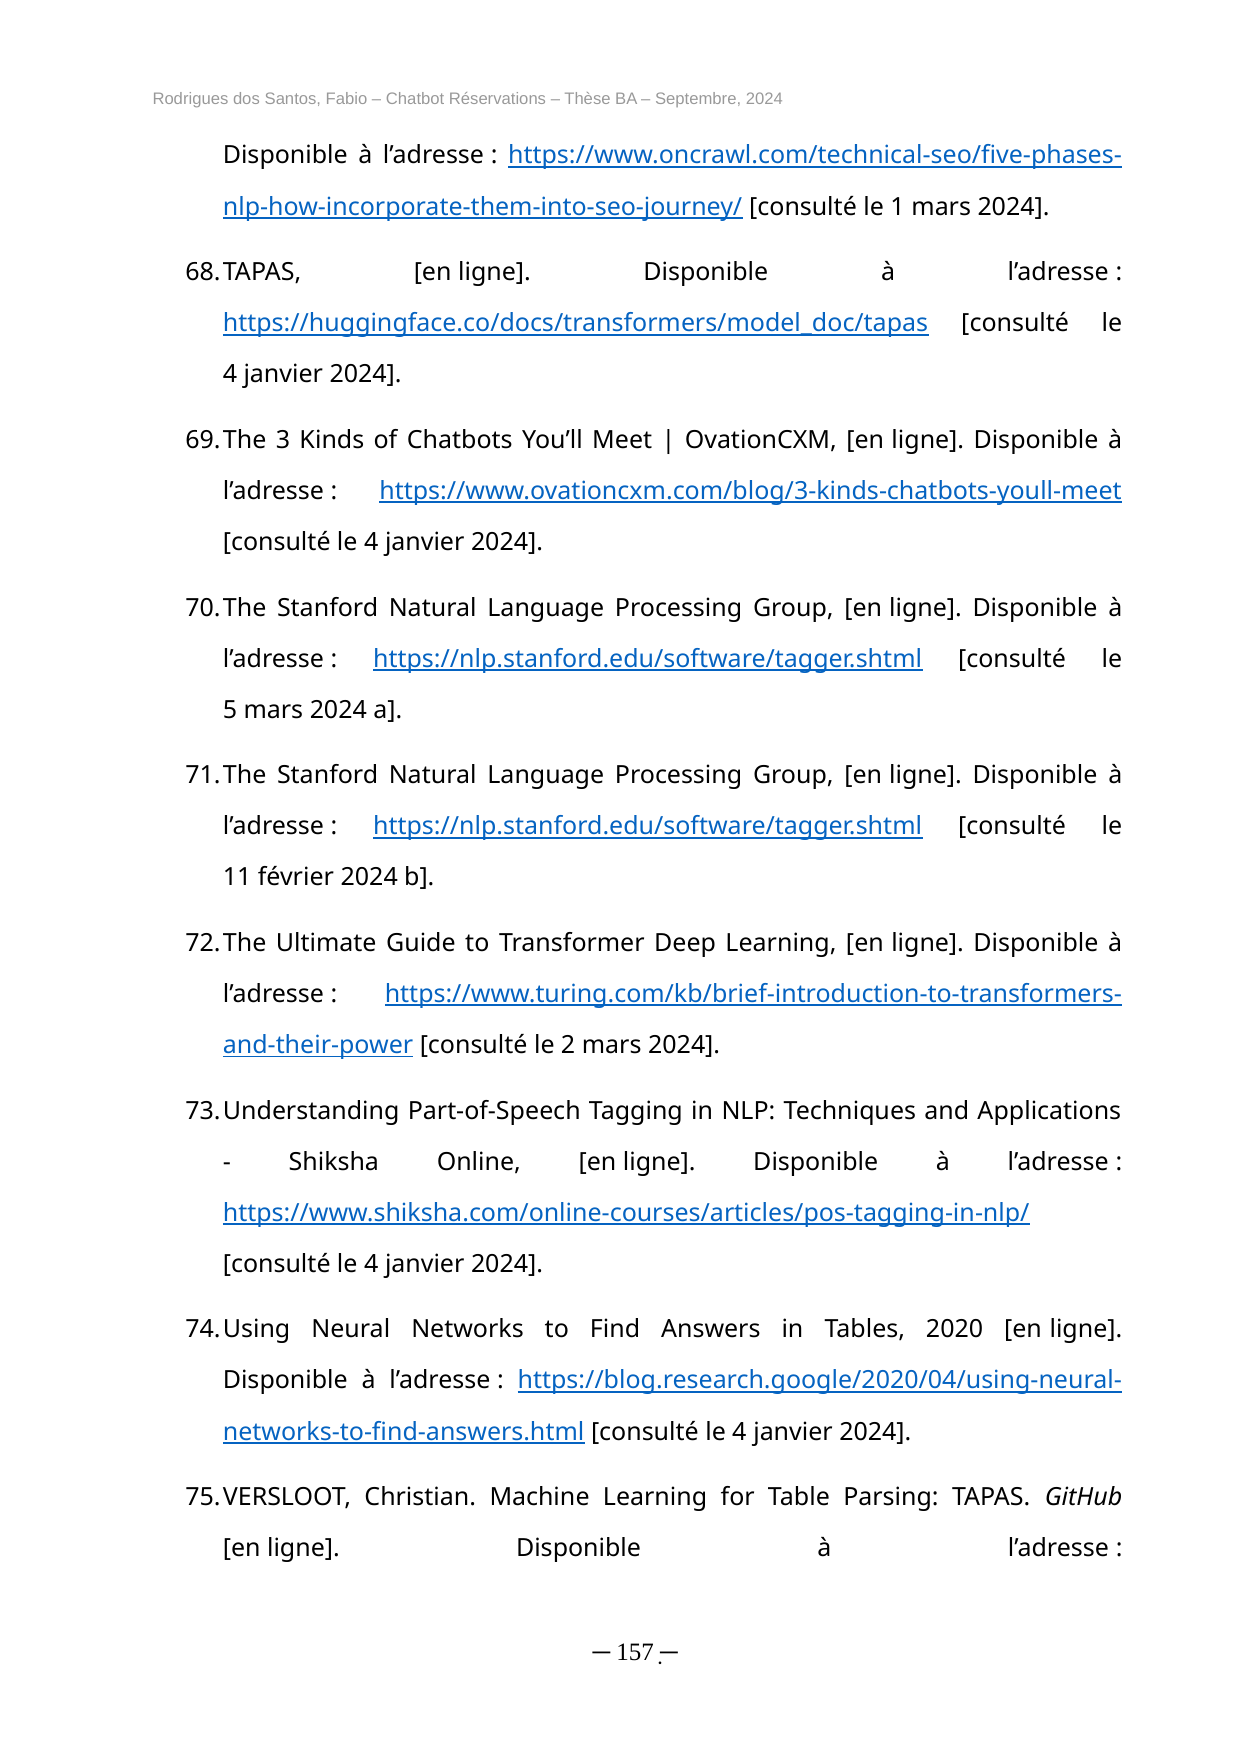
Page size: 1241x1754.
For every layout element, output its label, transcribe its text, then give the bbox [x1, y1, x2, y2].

list TAPAS, [en ligne]. Disponible à l’adresse : https://huggingface.co/docs/transformers/model_doc/tapas [consulté le 4 janvier 2024]. [185, 254, 1122, 390]
list The Stanford Natural Language Processing Group, [en ligne]. Disponible à l’adresse : https://nlp.stanford.edu/software/tagger.shtml [consulté le 5 mars 2024 a]. [185, 589, 1122, 725]
list Using Neural Networks to Find Answers in Tables, 2020 [en ligne]. Disponible à l’adresse : https://blog.research.google/2020/04/using-neural-networks-to-find-answers.html [consulté le 4 janvier 2024]. [185, 1311, 1122, 1447]
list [185, 1479, 1122, 1564]
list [185, 137, 1122, 222]
list The 3 Kinds of Chatbots You’ll Meet | OvationCXM, [en ligne]. Disponible à l’adresse : https://www.ovationcxm.com/blog/3-kinds-chatbots-youll-meet [consulté le 4 janvier 2024]. [185, 422, 1122, 558]
list The Stanford Natural Language Processing Group, [en ligne]. Disponible à l’adresse : https://nlp.stanford.edu/software/tagger.shtml [consulté le 11 février 2024 b]. [185, 757, 1122, 893]
list Understanding Part-of-Speech Tagging in NLP: Techniques and Applications - Shiksha Online, [en ligne]. Disponible à l’adresse : https://www.shiksha.com/online-courses/articles/pos-tagging-in-nlp/ [consulté le 4 janvier 2024]. [185, 1092, 1122, 1279]
list The Ultimate Guide to Transformer Deep Learning, [en ligne]. Disponible à l’adresse : https://www.turing.com/kb/brief-introduction-to-transformers-and-their-power [consulté le 2 mars 2024]. [185, 925, 1122, 1061]
